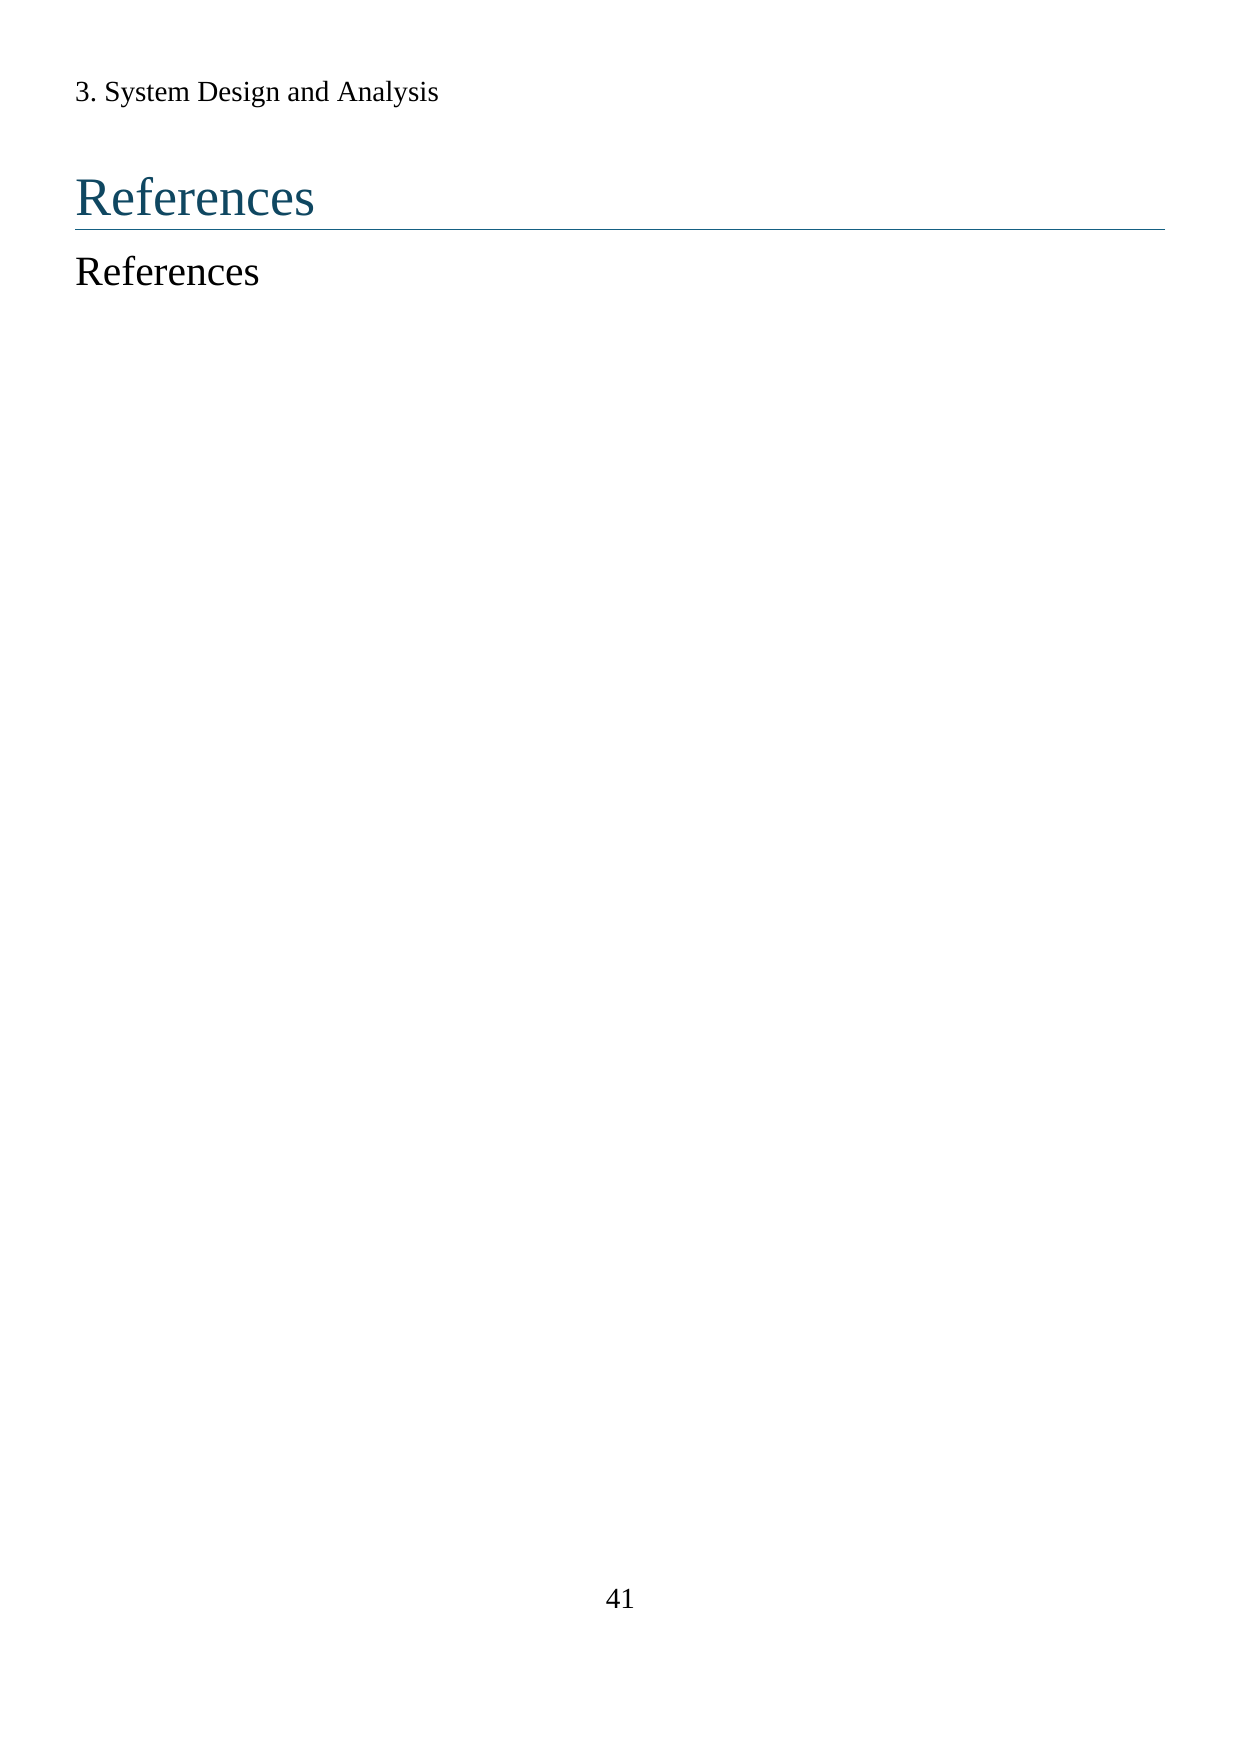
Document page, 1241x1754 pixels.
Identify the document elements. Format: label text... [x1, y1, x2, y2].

subtitle References [75, 165, 1165, 229]
subtitle References [75, 247, 1165, 295]
